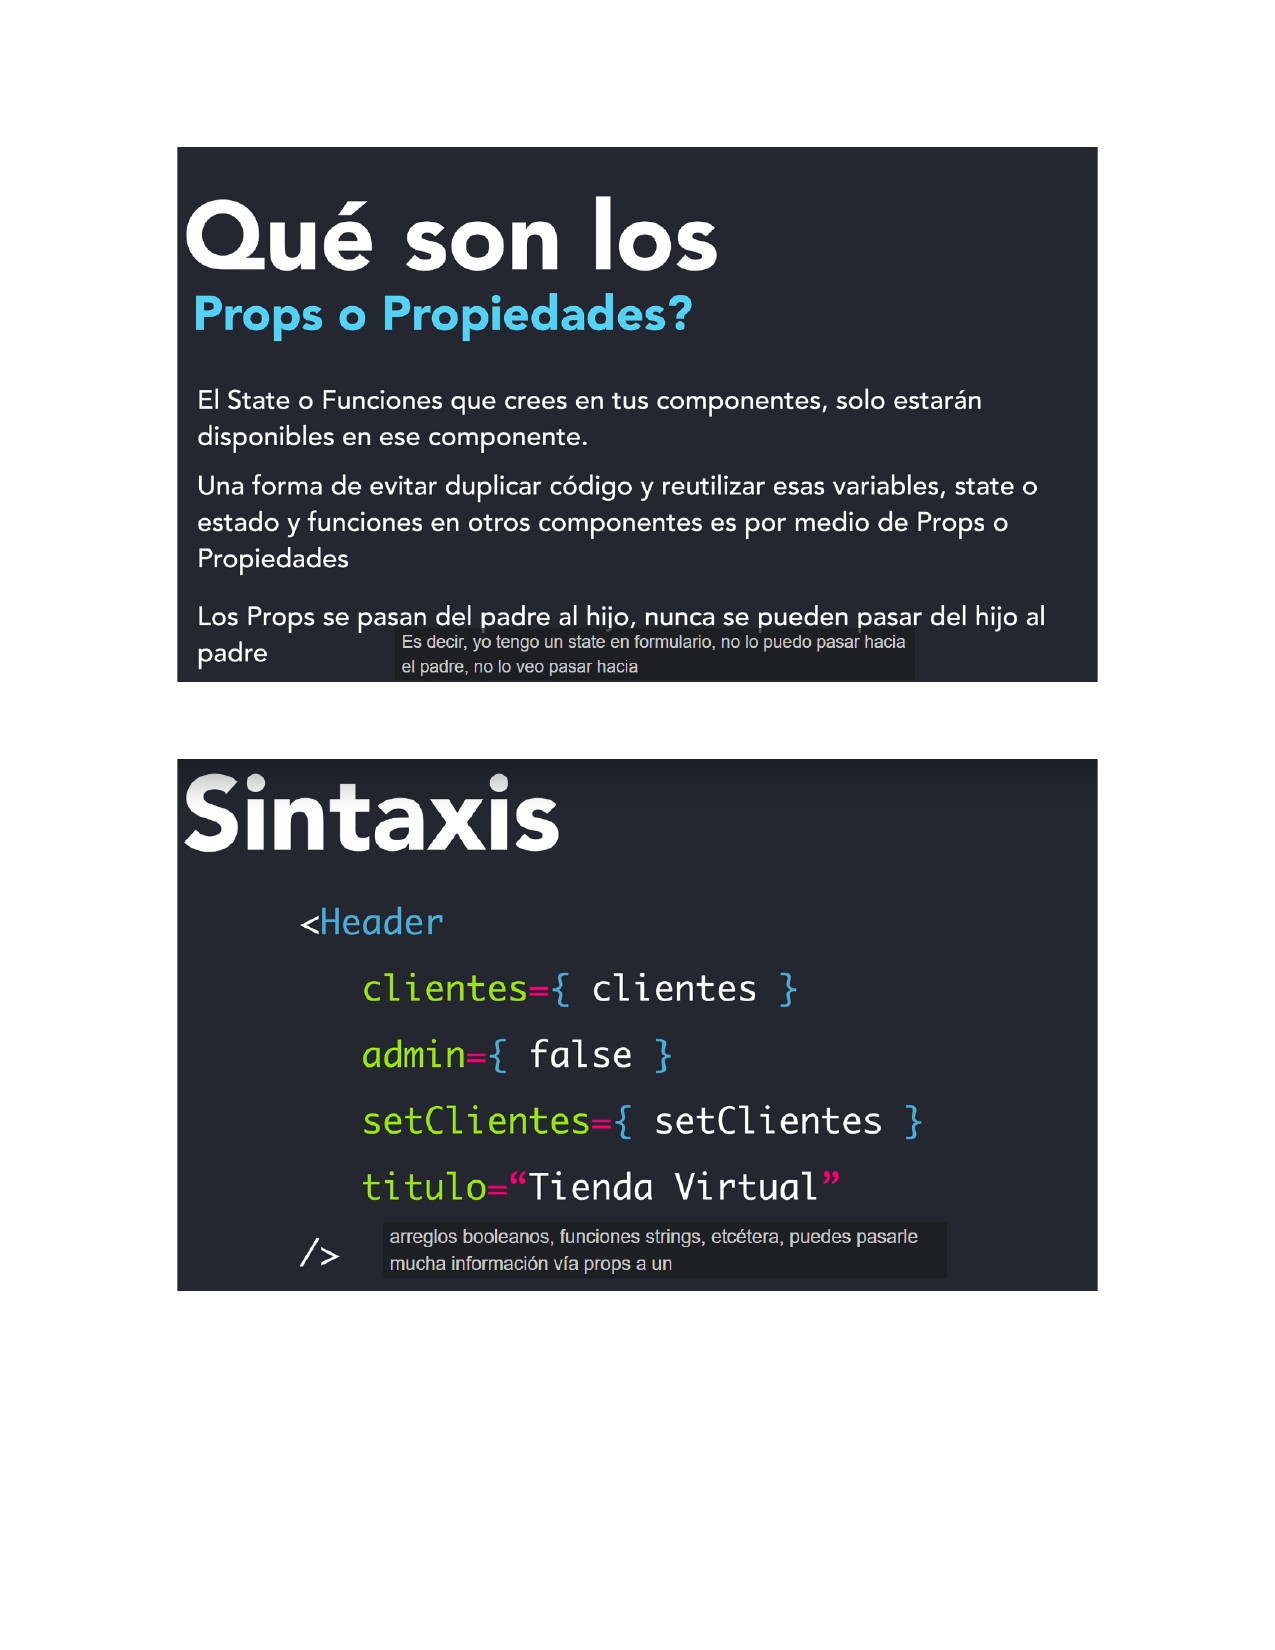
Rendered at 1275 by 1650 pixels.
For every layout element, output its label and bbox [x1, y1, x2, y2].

picture [177, 759, 1098, 1291]
picture [177, 147, 1098, 682]
